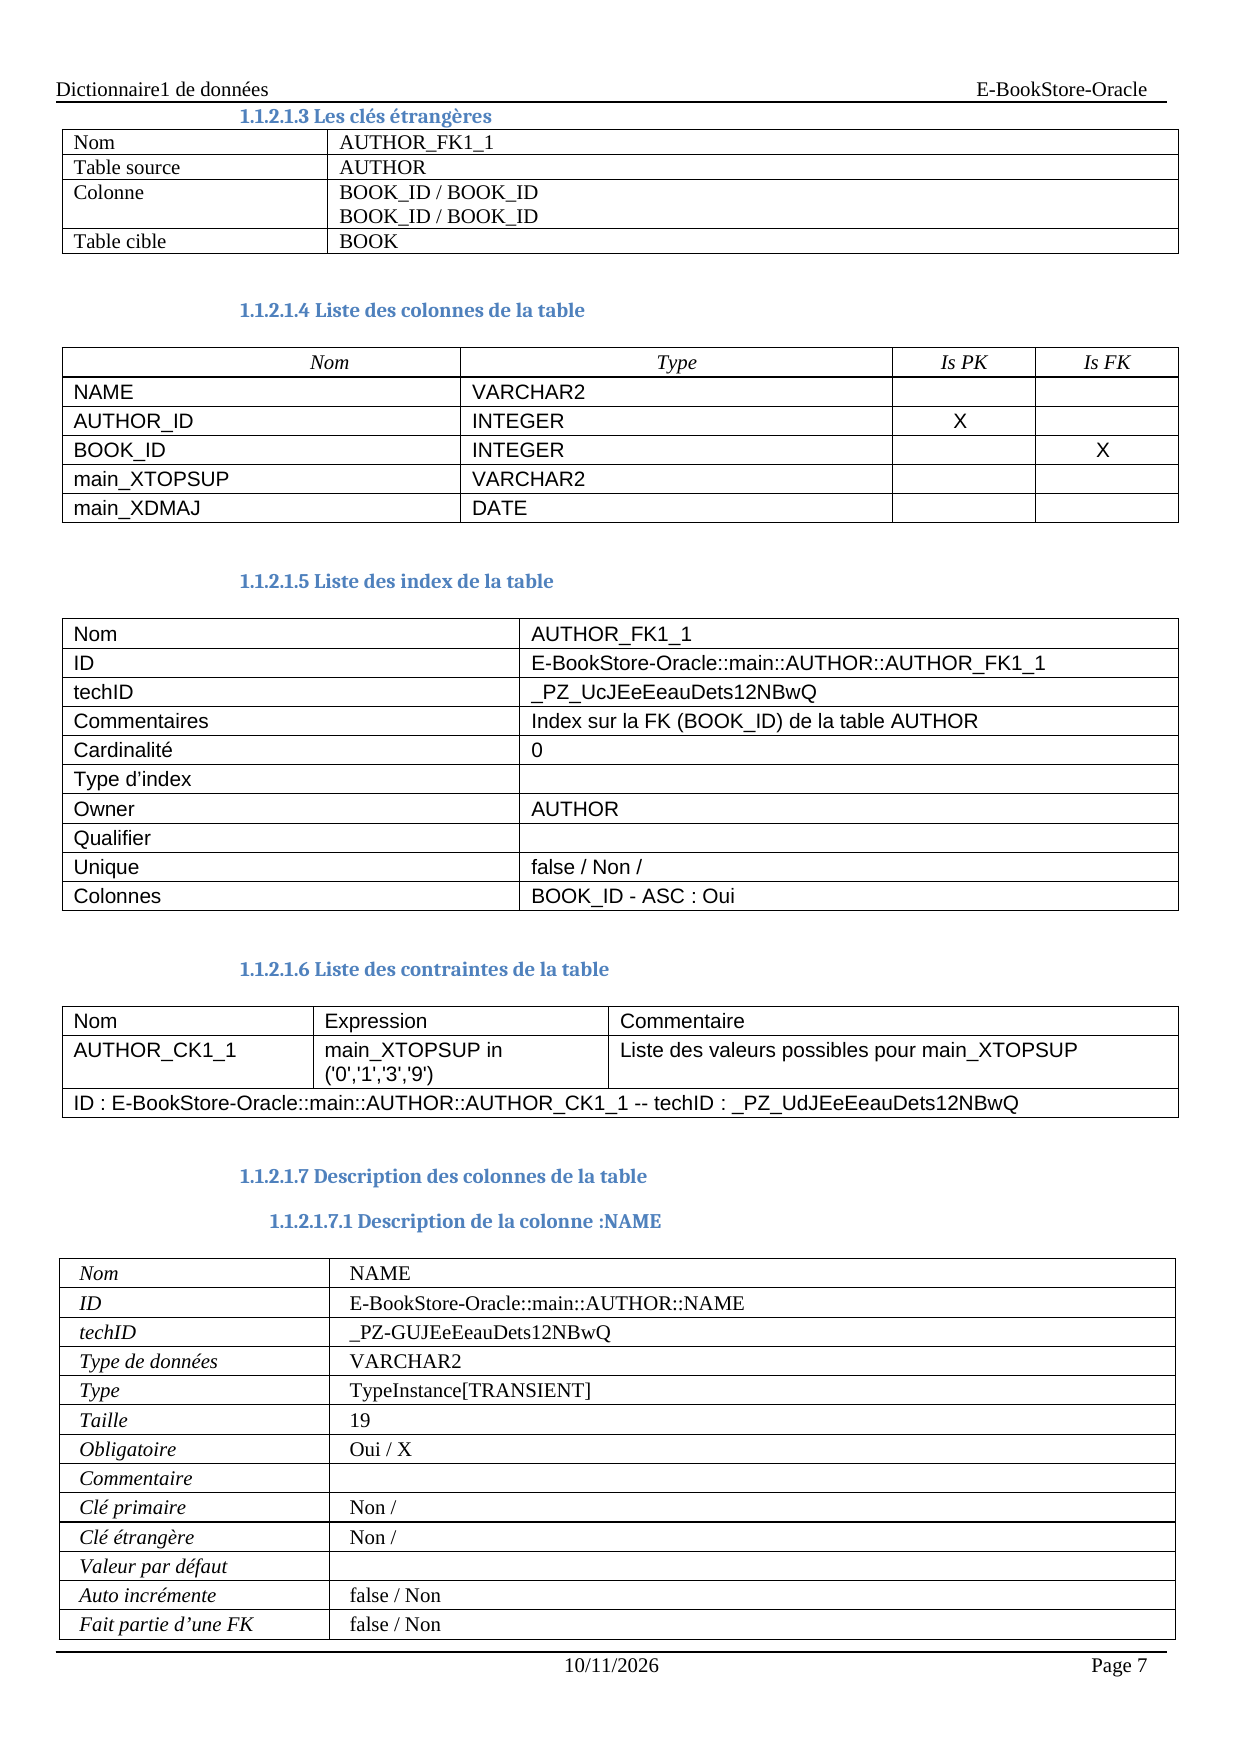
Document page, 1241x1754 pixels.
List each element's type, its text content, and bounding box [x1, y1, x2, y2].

table_cell Type de données [60, 1347, 329, 1375]
table_cell false / Non [330, 1581, 1175, 1609]
table_header VARCHAR2 [461, 378, 892, 406]
table_cell E-BookStore-Oracle::main::AUTHOR::NAME [330, 1288, 1175, 1317]
table_header VARCHAR2 [461, 465, 892, 493]
table_cell ID [63, 649, 519, 677]
table_header Nom [60, 1259, 329, 1287]
table_header Nom [63, 348, 460, 376]
table_cell VARCHAR2 [330, 1347, 1175, 1375]
table_cell Non / [330, 1523, 1175, 1551]
table_header [1036, 494, 1178, 522]
table_cell Cardinalité [63, 736, 519, 764]
table_cell Table cible [63, 229, 327, 253]
table_header INTEGER [461, 407, 892, 435]
table_header [893, 465, 1035, 493]
table_header X [1036, 436, 1178, 464]
table_cell Valeur par défaut [60, 1552, 329, 1580]
table_cell Colonnes [63, 882, 519, 910]
table_cell Table source [63, 155, 327, 179]
table_cell Commentaire [60, 1464, 329, 1492]
table_cell BOOK_ID - ASC : Oui [520, 882, 1178, 910]
table_cell Fait partie d’une FK [60, 1610, 329, 1638]
table_header DATE [461, 494, 892, 522]
table_header main_XTOPSUP [63, 465, 460, 493]
table_cell techID [63, 678, 519, 706]
table_header Nom [63, 130, 327, 154]
table_cell Clé étrangère [60, 1523, 329, 1551]
table_cell [520, 824, 1178, 852]
table_cell techID [60, 1318, 329, 1346]
table_header Expression [314, 1007, 608, 1035]
table_cell Qualifier [63, 824, 519, 852]
subtitle Description de la colonne :NAME [270, 1210, 1175, 1234]
table_cell [520, 765, 1178, 793]
table_cell TypeInstance[TRANSIENT] [330, 1376, 1175, 1404]
table_header BOOK_ID [63, 436, 460, 464]
table_cell false / Non / [520, 853, 1178, 881]
table_header Nom [63, 1007, 313, 1035]
table_cell BOOK [328, 229, 1178, 253]
table_header AUTHOR_FK1_1 [520, 619, 1178, 647]
table_header Commentaire [609, 1007, 1178, 1035]
table_header Is PK [893, 348, 1035, 376]
subtitle Liste des contraintes de la table [240, 958, 1175, 982]
subtitle Liste des index de la table [240, 570, 1175, 594]
table_cell Auto incrémente [60, 1581, 329, 1609]
table_cell [330, 1552, 1175, 1580]
table_cell Index sur la FK (BOOK_ID) de la table AUTHOR [520, 707, 1178, 735]
table_cell main_XTOPSUP in ('0','1','3','9') [314, 1036, 608, 1088]
table_cell Oui / X [330, 1435, 1175, 1463]
table_cell 0 [520, 736, 1178, 764]
table_cell Owner [63, 794, 519, 822]
table_header [1036, 378, 1178, 406]
table_header NAME [63, 378, 460, 406]
table_header Nom [63, 619, 519, 647]
subtitle Les clés étrangères [240, 105, 1175, 129]
table_cell ID : E-BookStore-Oracle::main::AUTHOR::AUTHOR_CK1_1 -- techID : _PZ_UdJEeEeauDets12NBwQ [63, 1089, 1178, 1117]
table_header [1036, 465, 1178, 493]
table_cell Type d’index [63, 765, 519, 793]
table_cell 19 [330, 1405, 1175, 1434]
table_header [893, 378, 1035, 406]
table_cell [330, 1464, 1175, 1492]
table_cell Liste des valeurs possibles pour main_XTOPSUP [609, 1036, 1178, 1088]
table_cell Obligatoire [60, 1435, 329, 1463]
table_cell Type [60, 1376, 329, 1404]
table_cell false / Non [330, 1610, 1175, 1638]
table_cell Colonne [63, 180, 327, 228]
table_cell ID [60, 1288, 329, 1317]
table_header X [893, 407, 1035, 435]
table_header NAME [330, 1259, 1175, 1287]
table_header AUTHOR_FK1_1 [328, 130, 1178, 154]
table_cell AUTHOR [520, 794, 1178, 822]
table_cell Non / [330, 1493, 1175, 1521]
subtitle Liste des colonnes de la table [240, 299, 1175, 323]
table_header main_XDMAJ [63, 494, 460, 522]
table_header Type [461, 348, 892, 376]
table_header [893, 436, 1035, 464]
table_header AUTHOR_ID [63, 407, 460, 435]
table_header [893, 494, 1035, 522]
table_cell Taille [60, 1405, 329, 1434]
table_header [1036, 407, 1178, 435]
table_cell Unique [63, 853, 519, 881]
table_cell _PZ-GUJEeEeauDets12NBwQ [330, 1318, 1175, 1346]
table_cell Commentaires [63, 707, 519, 735]
table_cell BOOK_ID / BOOK_ID BOOK_ID / BOOK_ID [328, 180, 1178, 228]
subtitle Description des colonnes de la table [240, 1165, 1175, 1189]
table_cell AUTHOR_CK1_1 [63, 1036, 313, 1088]
table_header INTEGER [461, 436, 892, 464]
table_cell Clé primaire [60, 1493, 329, 1521]
table_cell AUTHOR [328, 155, 1178, 179]
table_cell E-BookStore-Oracle::main::AUTHOR::AUTHOR_FK1_1 [520, 649, 1178, 677]
table_header Is FK [1036, 348, 1178, 376]
table_cell _PZ_UcJEeEeauDets12NBwQ [520, 678, 1178, 706]
